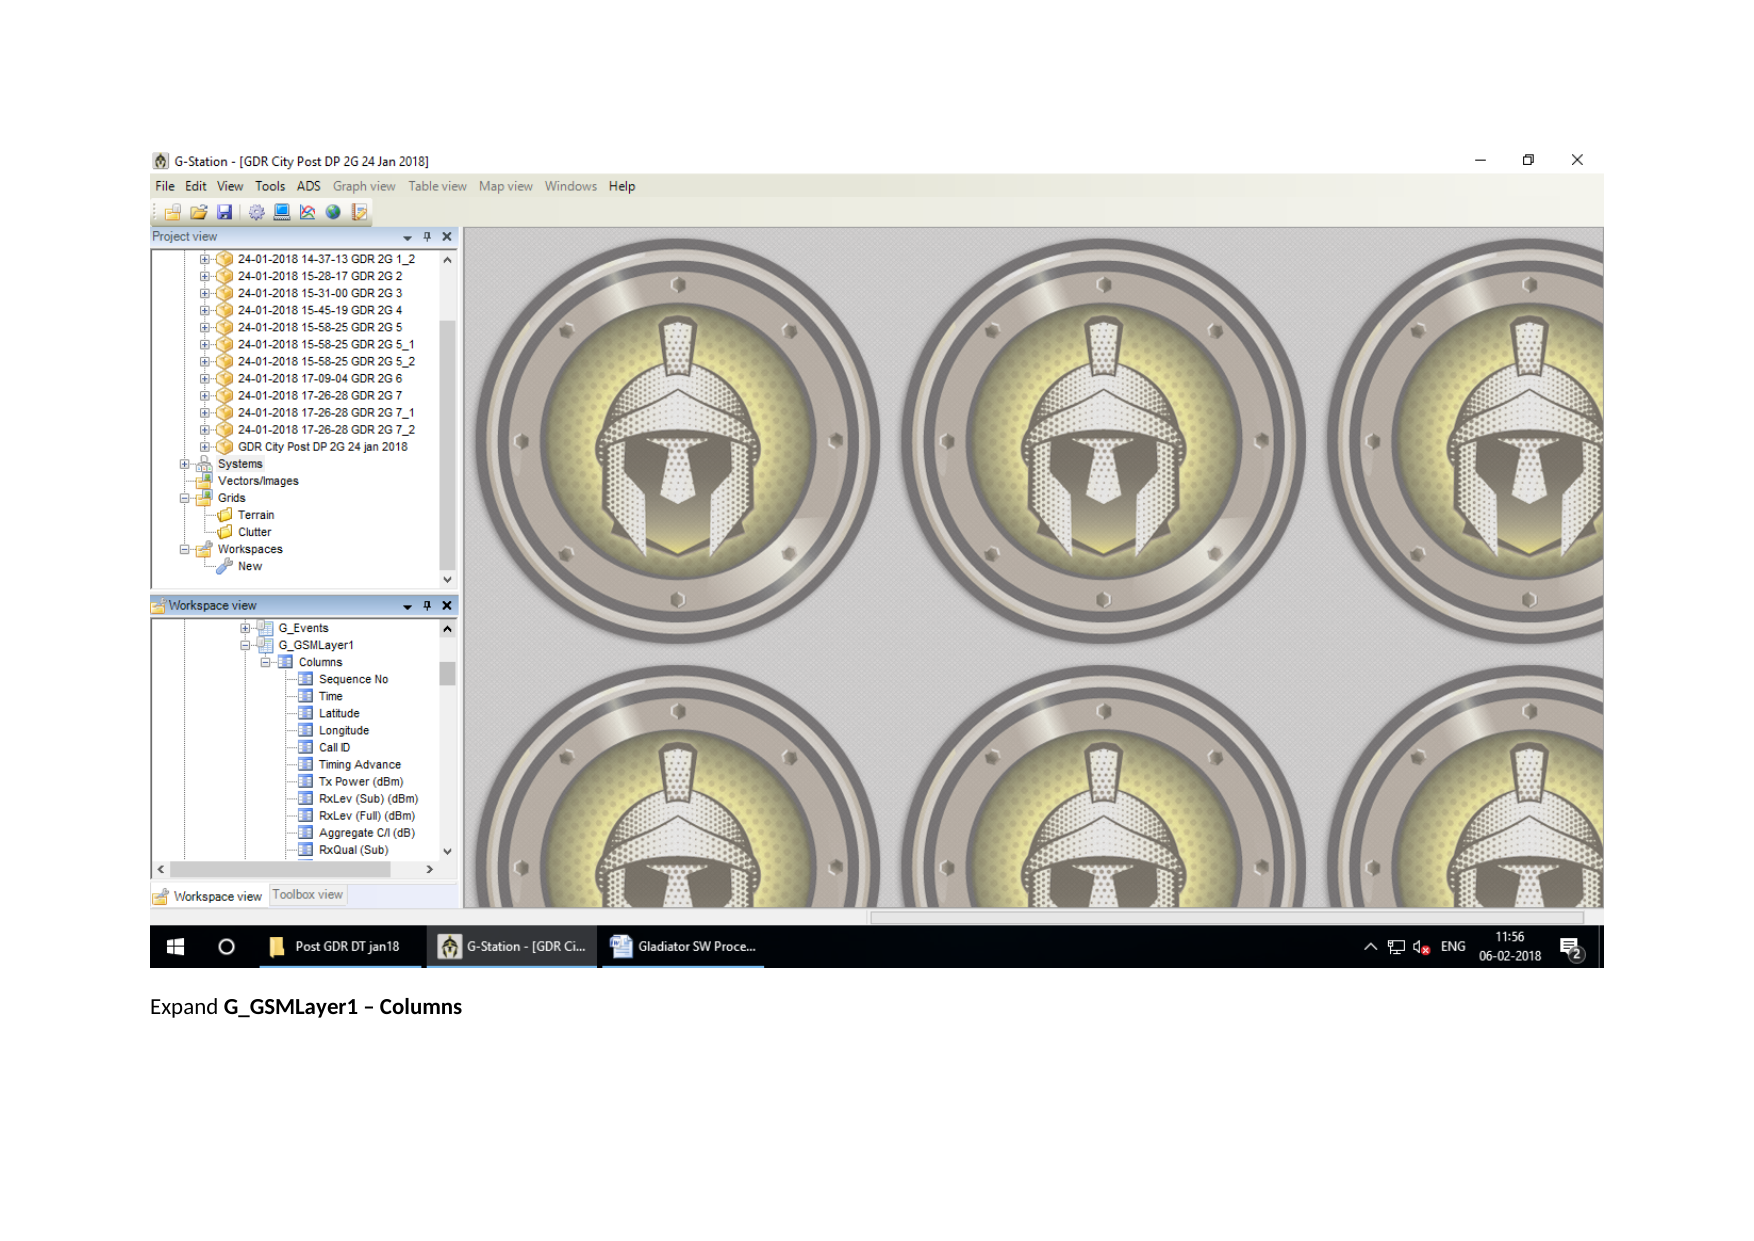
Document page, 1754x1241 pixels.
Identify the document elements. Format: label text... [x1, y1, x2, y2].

text Expand G_GSMLayer1 – Columns [150, 992, 1604, 1020]
picture [150, 150, 1604, 968]
